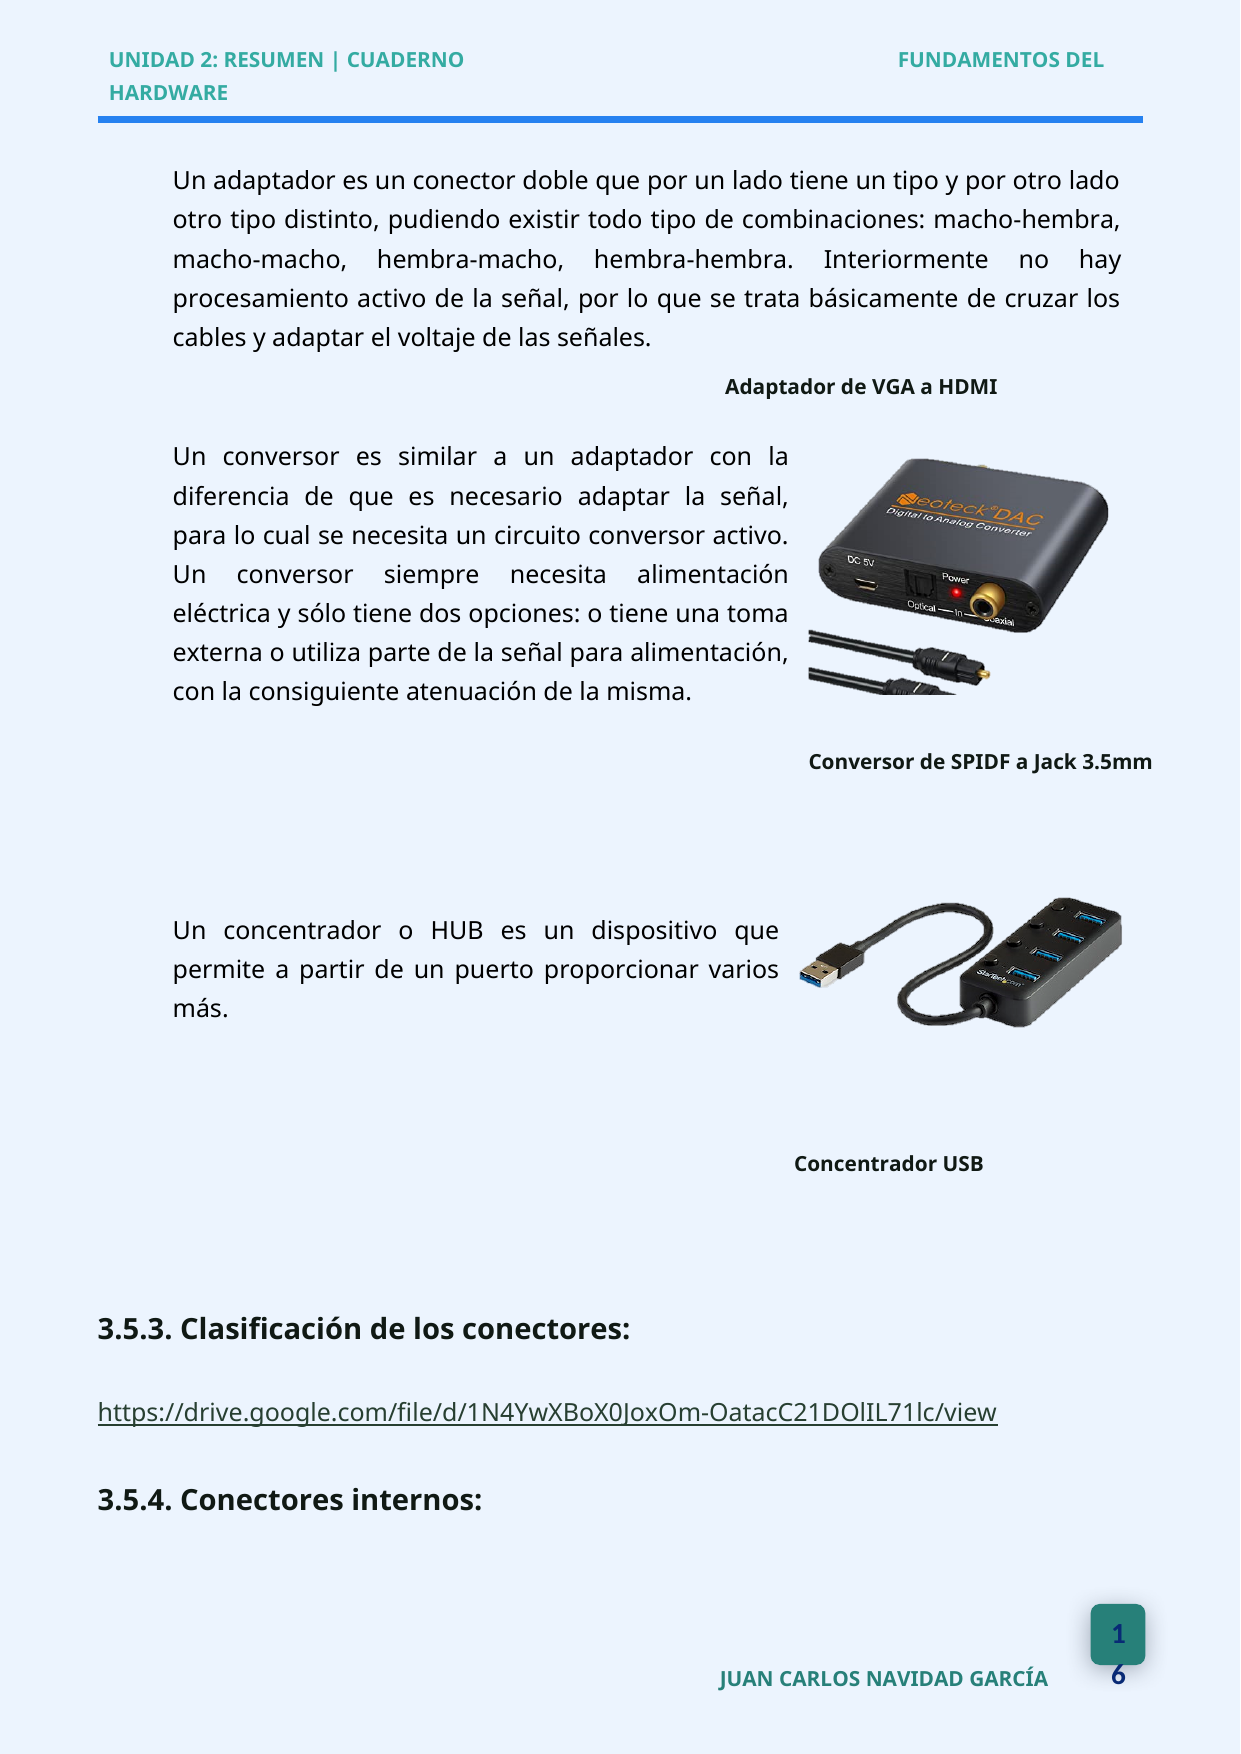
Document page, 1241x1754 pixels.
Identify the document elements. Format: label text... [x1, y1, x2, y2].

text Un concentrador o HUB es un dispositivo que permite a partir de un puerto proporcionar varios más. [172, 912, 798, 1025]
text https://drive.google.com/file/d/1N4YwXBoX0JoxOm-OatacC21DOlIL71lc/view [97, 1395, 1122, 1429]
subtitle 3.5.4. Conectores internos: [97, 1479, 1122, 1519]
text Un adaptador es un conector doble que por un lado tiene un tipo y por otro lado otro tipo distinto, pudiendo existir todo tipo de combinaciones: macho-hembra, macho-macho, hembra-macho, hembra-hembra. Interiormente no hay procesamiento activo de la señal, por lo que se trata básicamente de cruzar los cables y adaptar el voltaje de las señales. [172, 163, 1122, 354]
picture [808, 438, 1109, 695]
subtitle 3.5.3. Clasificación de los conectores: [97, 1308, 1122, 1348]
picture [798, 864, 1123, 1052]
